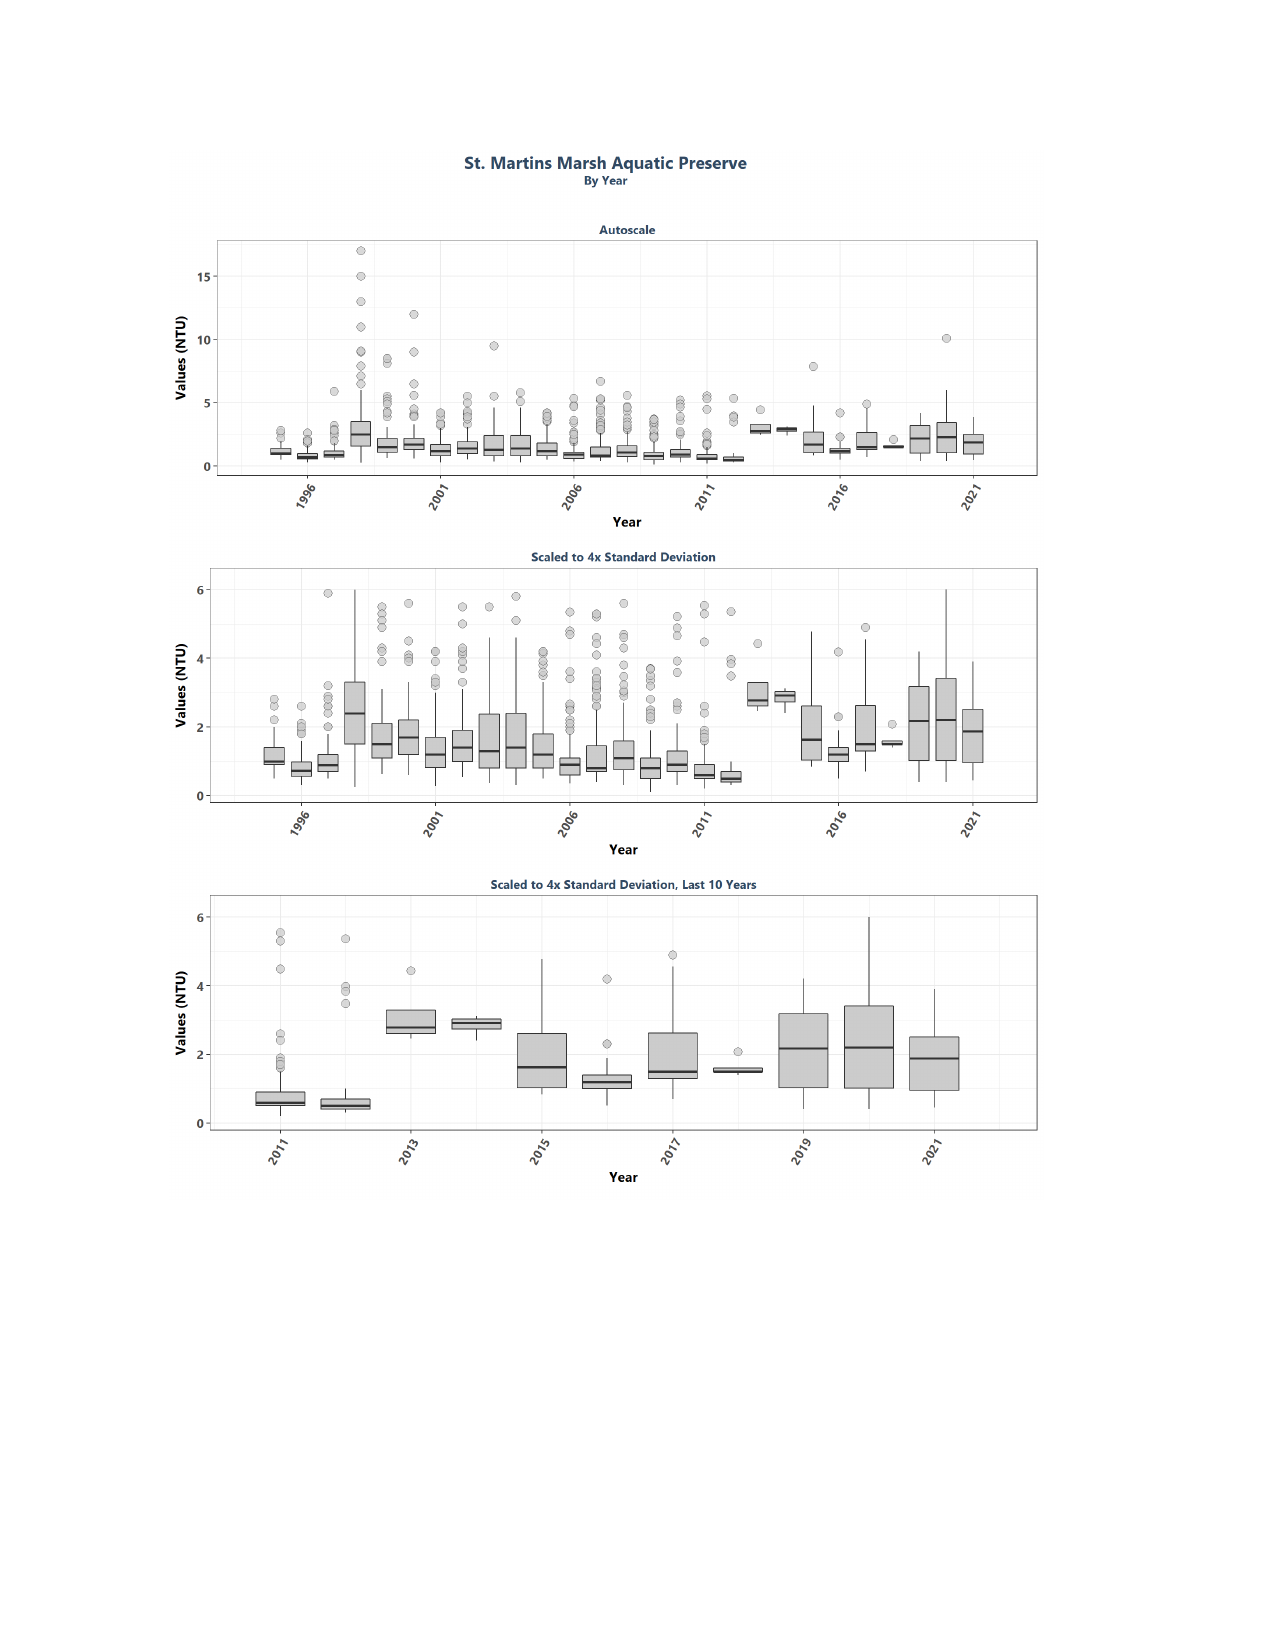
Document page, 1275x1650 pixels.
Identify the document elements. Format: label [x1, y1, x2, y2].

picture [168, 150, 1044, 1200]
